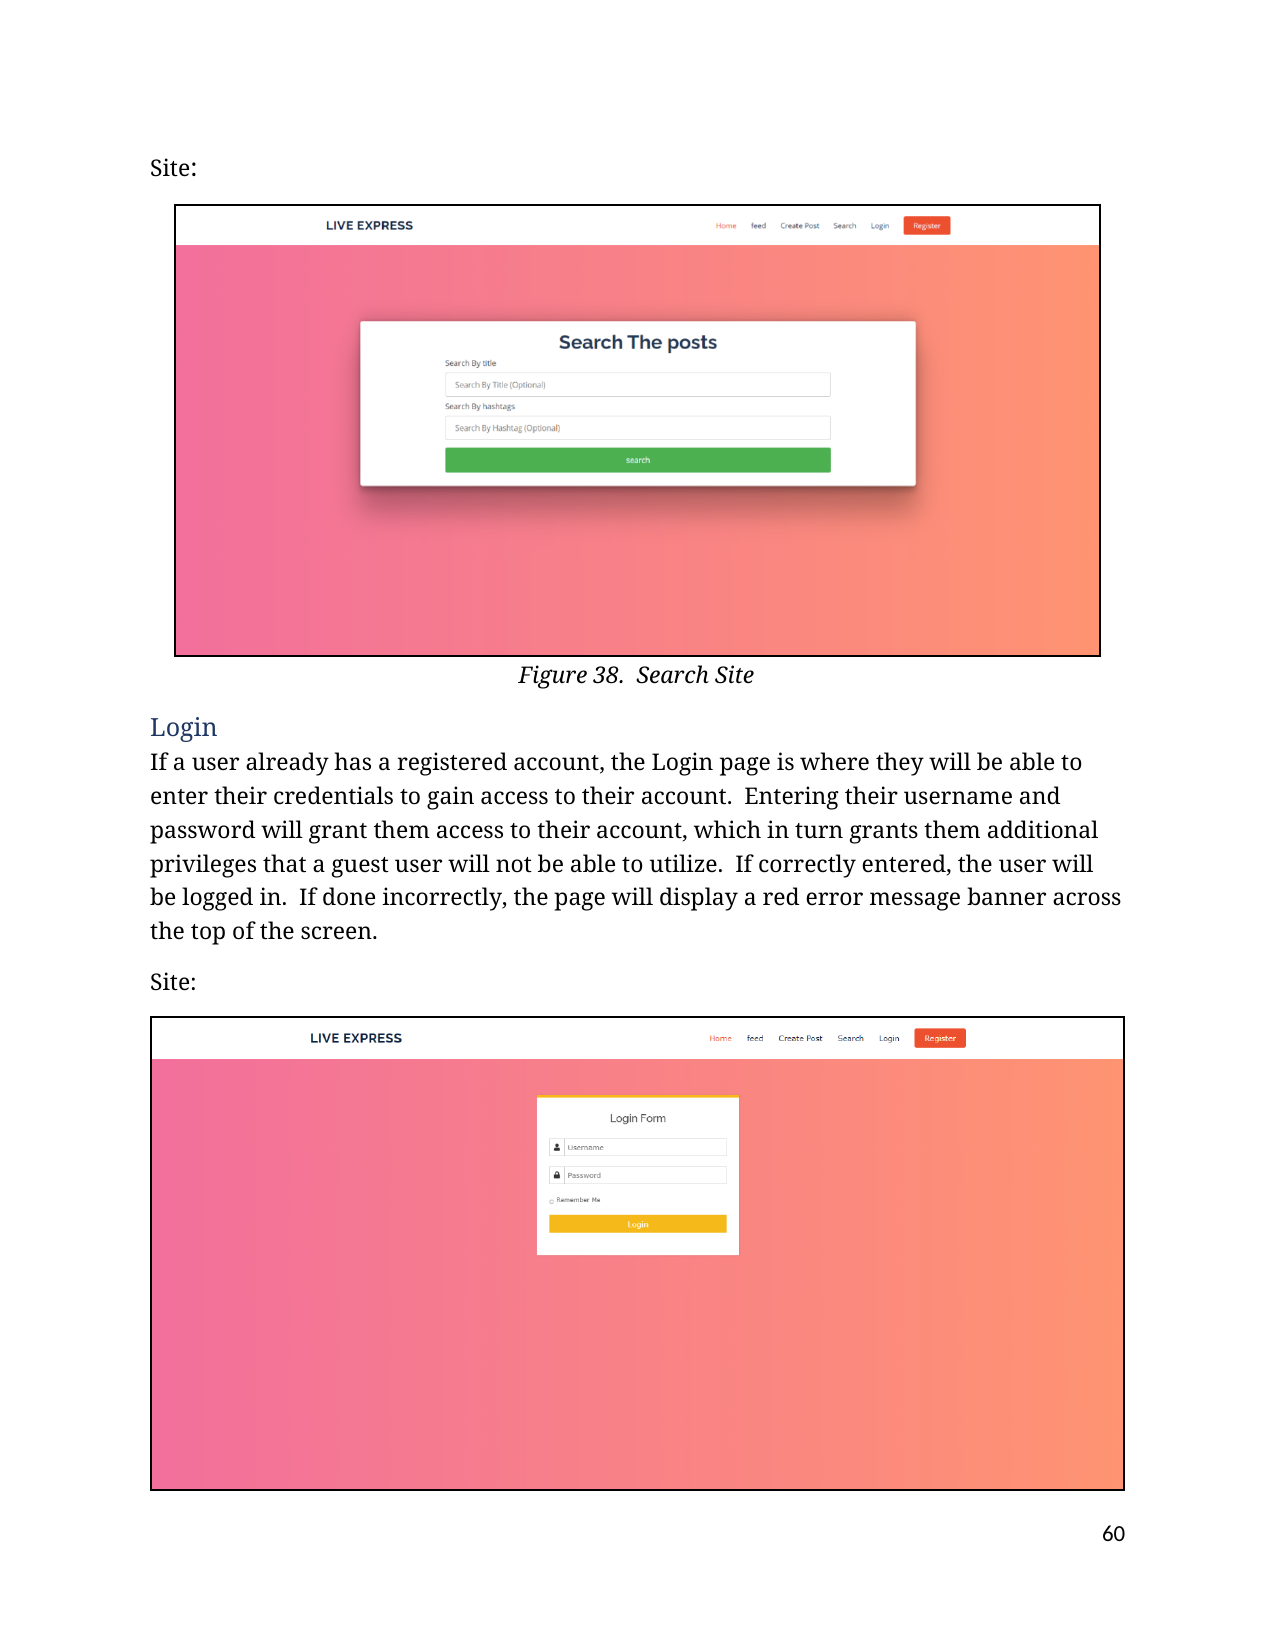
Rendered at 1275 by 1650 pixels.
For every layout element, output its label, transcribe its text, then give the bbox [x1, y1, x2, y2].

text If a user already has a registered account, the Login page is where they will be able to enter their credentials to gain access to their account. Entering their username and password will grant them access to their account, which in turn grants them additional privileges that a guest user will not be able to utilize. If correctly entered, the user will be logged in. If done incorrectly, the page will display a red error message banner across the top of the screen. [150, 746, 1125, 946]
subtitle Login [150, 709, 1125, 743]
text Figure 38. Search Site [150, 659, 1125, 690]
text Site: [150, 150, 1125, 184]
text Site: [150, 965, 1125, 997]
picture [176, 206, 1099, 655]
picture [152, 1018, 1123, 1489]
